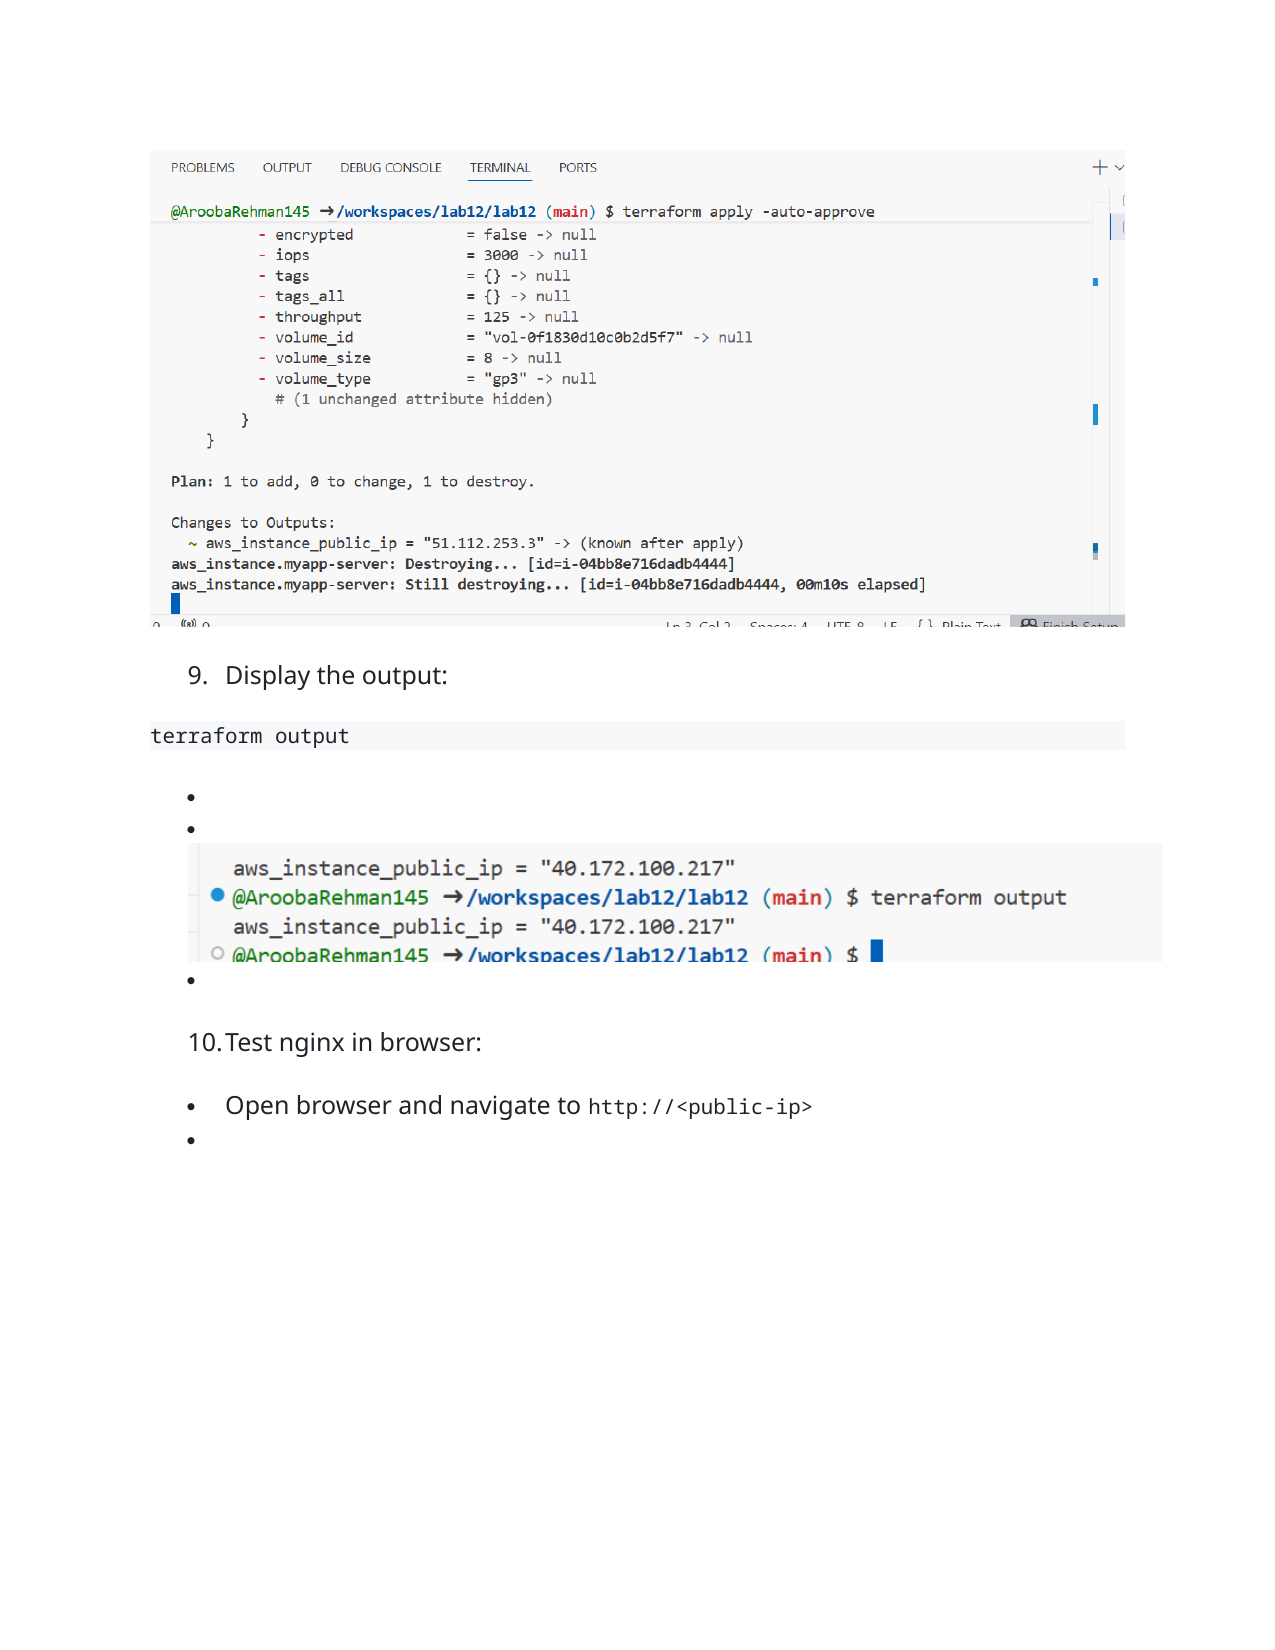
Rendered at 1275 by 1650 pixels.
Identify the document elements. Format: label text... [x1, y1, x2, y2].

list Test nginx in browser: [187, 1025, 1125, 1059]
picture [150, 150, 1125, 627]
list Display the output: [187, 658, 1125, 692]
list Open browser and navigate to http://<public-ip> [187, 1088, 1125, 1122]
text terraform output [150, 721, 1125, 750]
picture [187, 843, 1163, 962]
